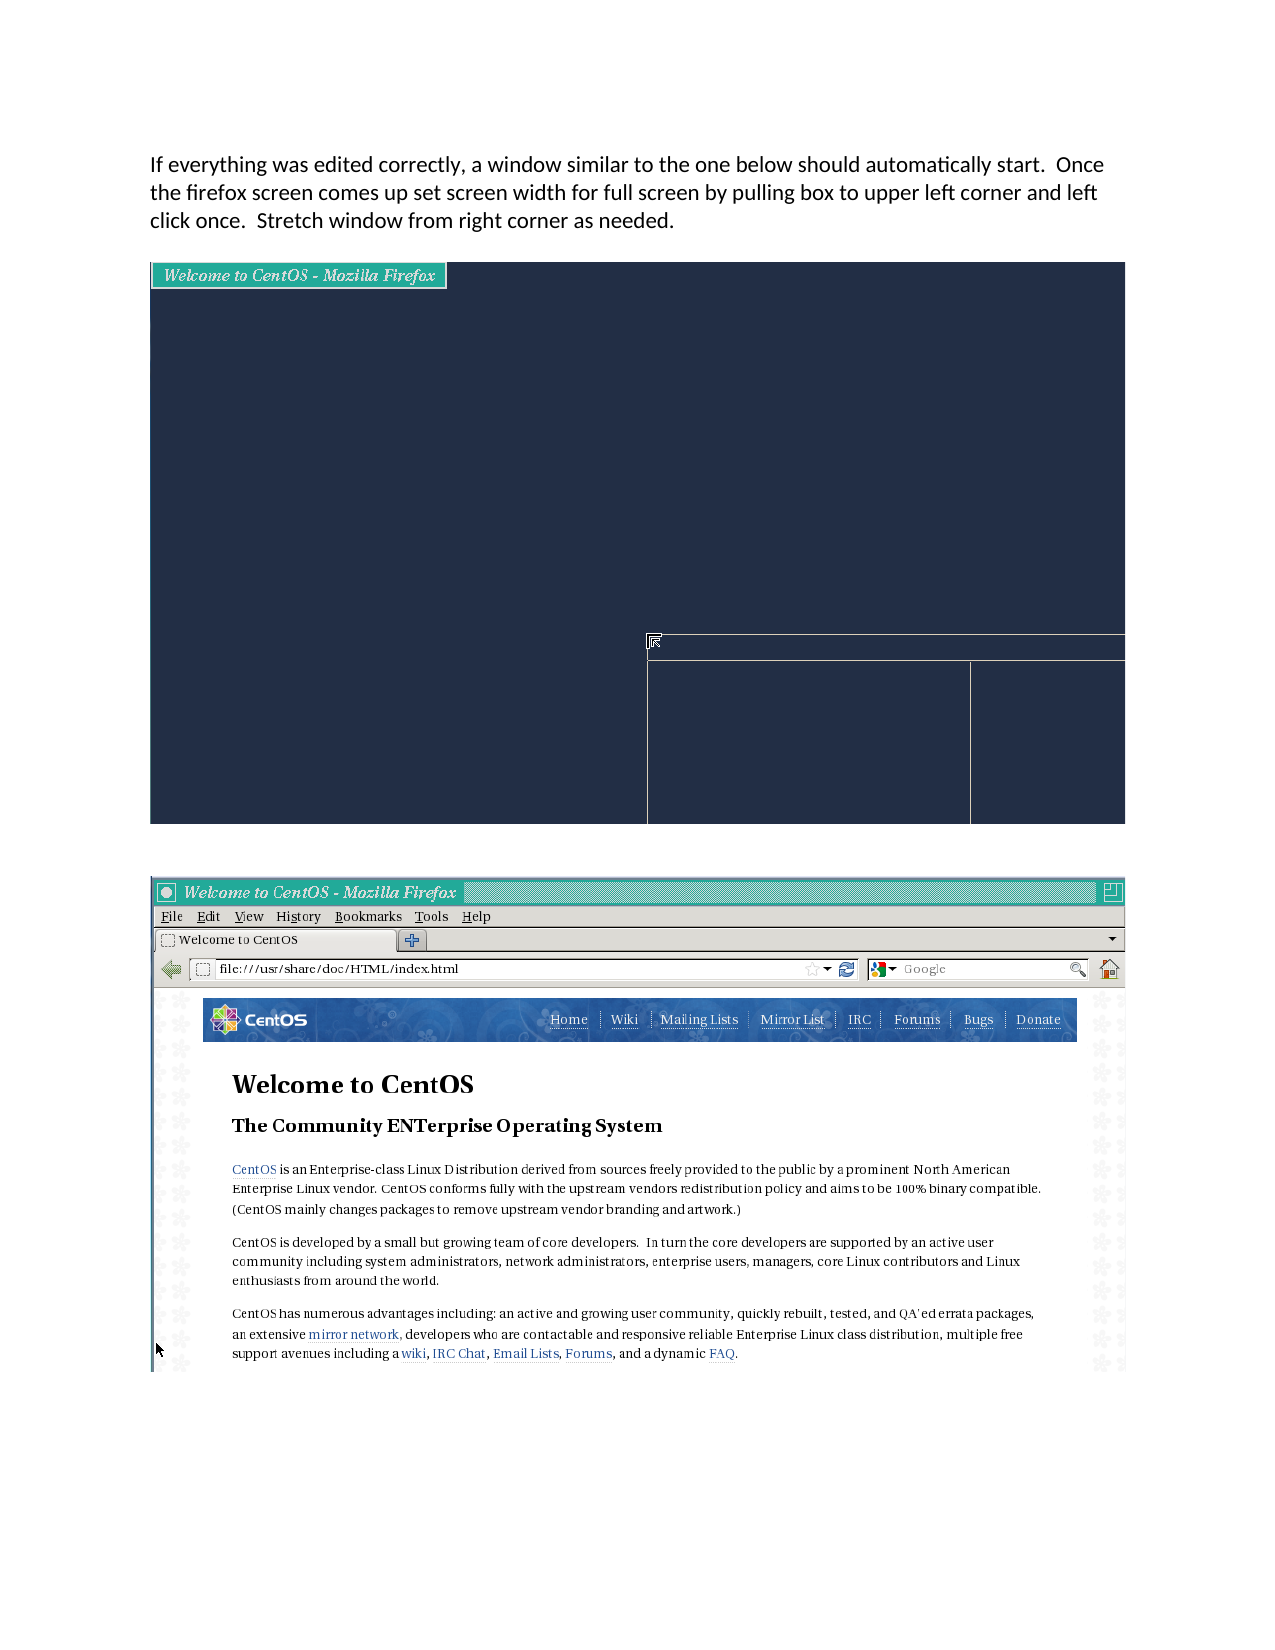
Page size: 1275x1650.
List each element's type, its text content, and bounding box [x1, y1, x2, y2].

picture [150, 876, 1125, 1372]
picture [150, 262, 1125, 824]
text If everything was edited correctly, a window similar to the one below should automatically start. Once the firefox screen comes up set screen width for full screen by pulling box to upper left corner and left click once. Stretch window from right corner as needed. [150, 150, 1125, 234]
